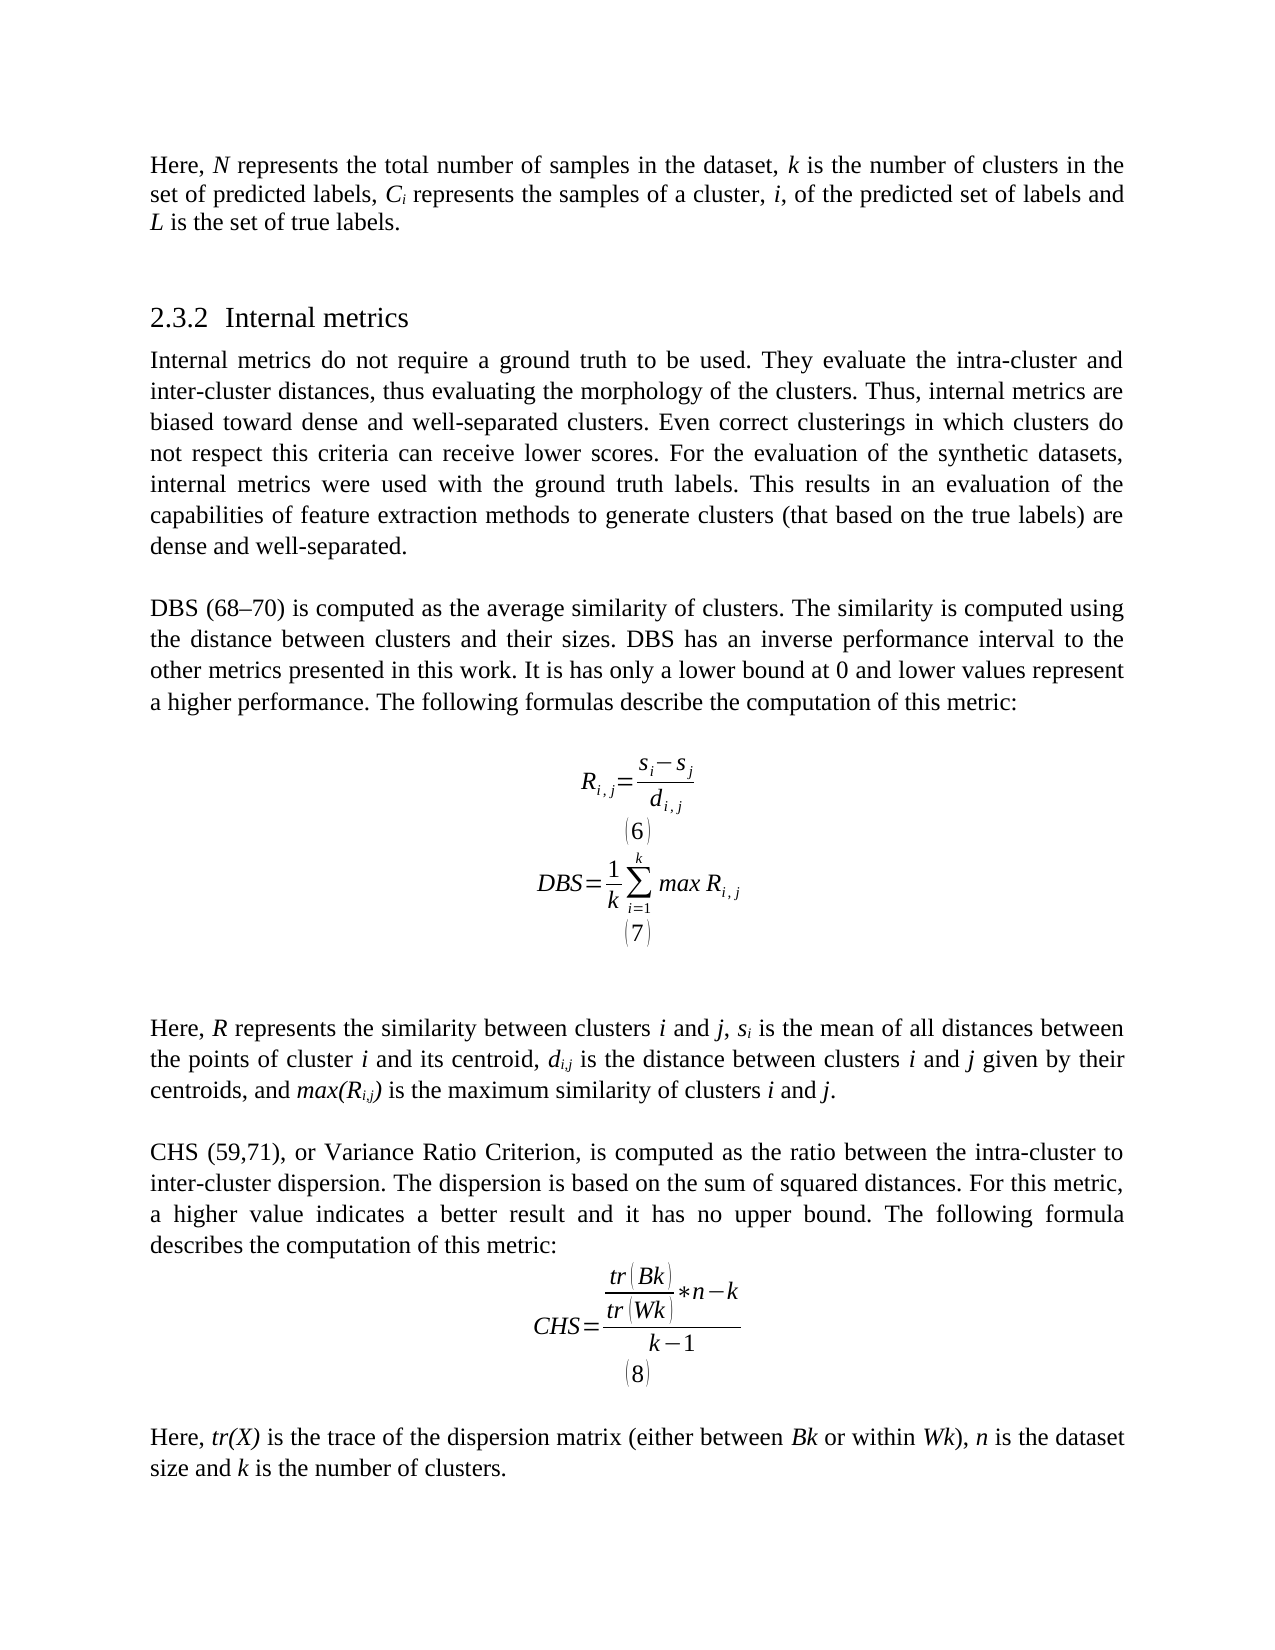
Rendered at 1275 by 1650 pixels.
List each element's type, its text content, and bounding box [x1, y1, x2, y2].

subtitle Internal metrics [150, 301, 1125, 334]
text DBS (68–70) is computed as the average similarity of clusters. The similarity is computed using the distance between clusters and their sizes. DBS has an inverse performance interval to the other metrics presented in this work. It is has only a lower bound at 0 and lower values represent a higher performance. The following formulas describe the computation of this metric: [150, 593, 1125, 715]
text Here, N represents the total number of samples in the dataset, k is the number of clusters in the set of predicted labels, Ci represents the samples of a cluster, i, of the predicted set of labels and L is the set of true labels. [150, 150, 1125, 236]
text Here, tr(X) is the trace of the dispersion matrix (either between Bk or within Wk), n is the dataset size and k is the number of clusters. [150, 1422, 1125, 1482]
text CHS (59,71), or Variance Ratio Criterion, is computed as the ratio between the intra-cluster to inter-cluster dispersion. The dispersion is based on the sum of squared distances. For this metric, a higher value indicates a better result and it has no upper bound. The following formula describes the computation of this metric: [150, 1137, 1125, 1259]
text Here, R represents the similarity between clusters i and j, si is the mean of all distances between the points of cluster i and its centroid, di,j is the distance between clusters i and j given by their centroids, and max(Ri,j) is the maximum similarity of clusters i and j. [150, 1013, 1125, 1103]
text Internal metrics do not require a ground truth to be used. They evaluate the intra-cluster and inter-cluster distances, thus evaluating the morphology of the clusters. Thus, internal metrics are biased toward dense and well-separated clusters. Even correct clusterings in which clusters do not respect this criteria can receive lower scores. For the evaluation of the synthetic datasets, internal metrics were used with the ground truth labels. This results in an evaluation of the capabilities of feature extraction methods to generate clusters (that based on the true labels) are dense and well-separated. [150, 345, 1125, 560]
